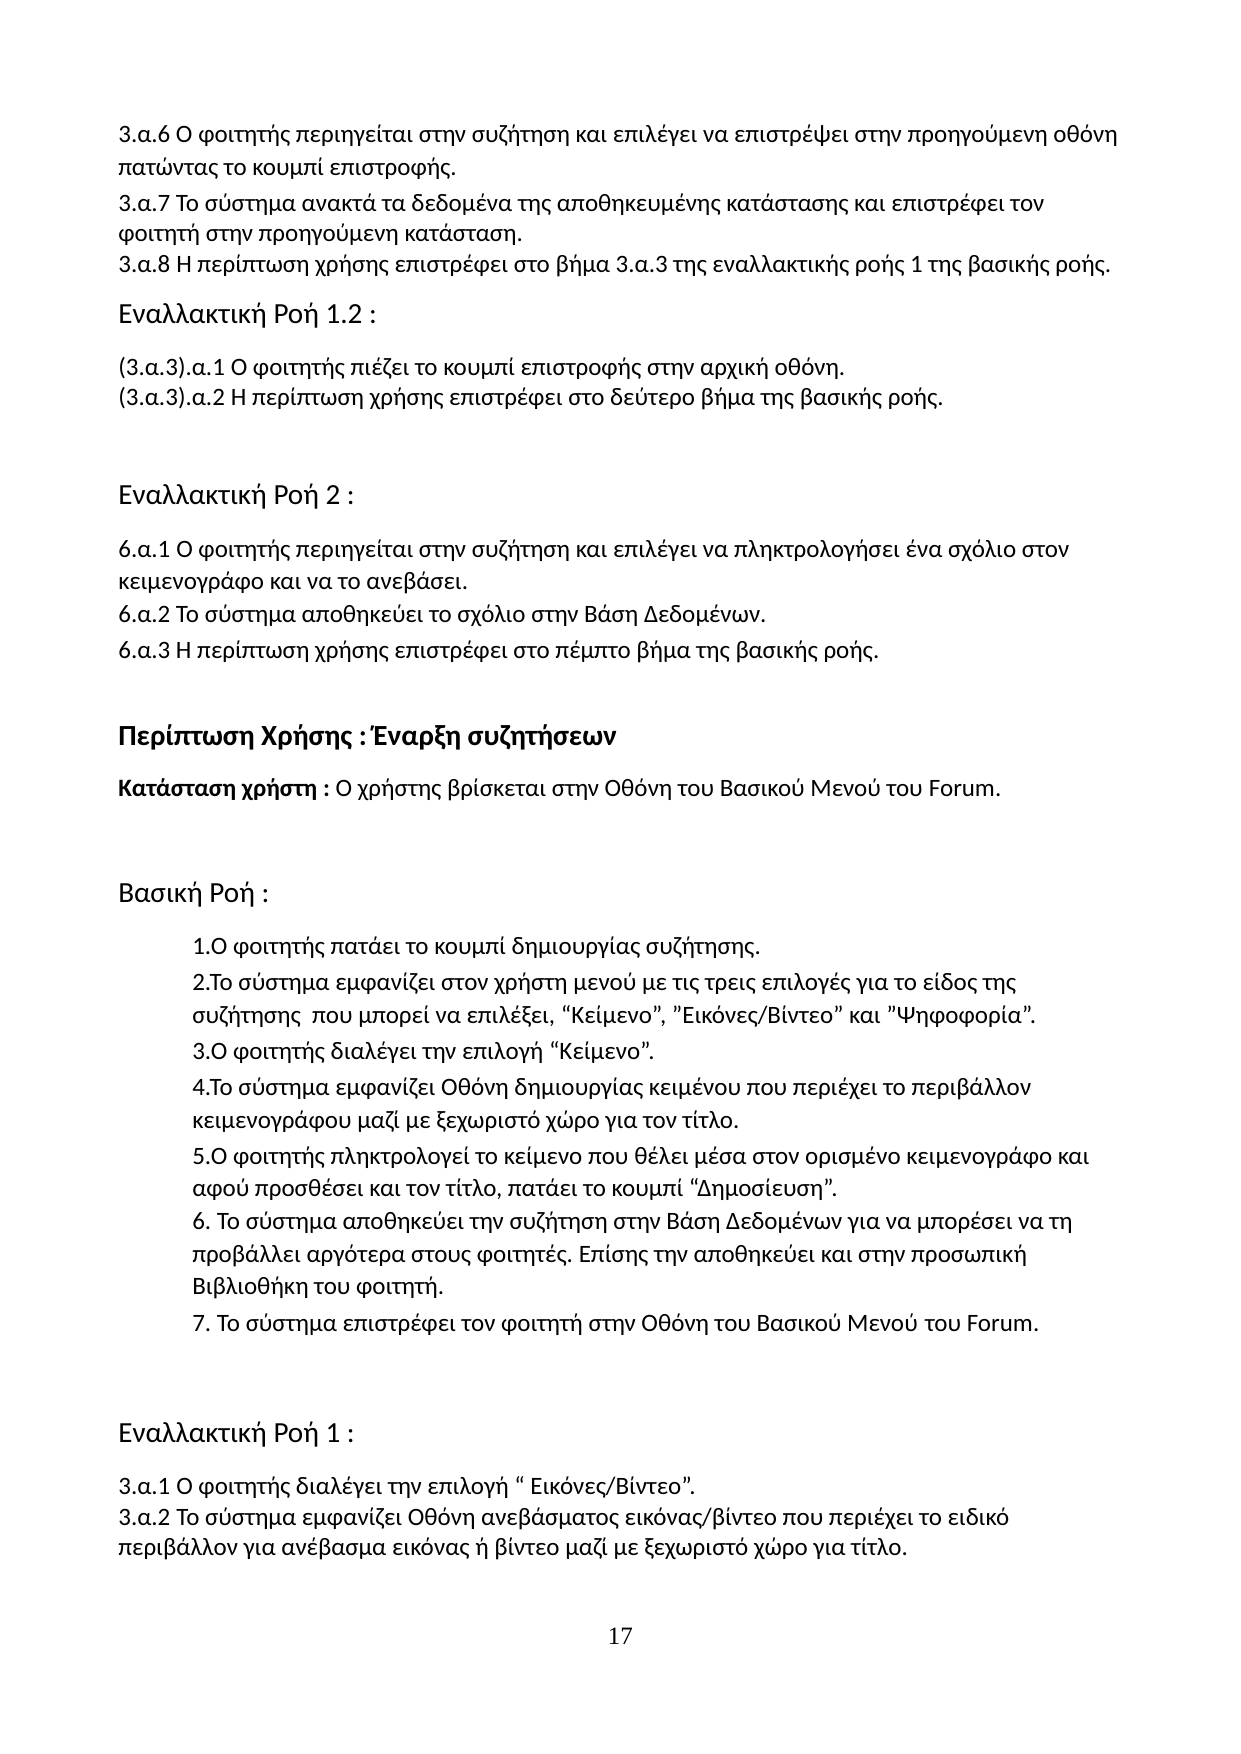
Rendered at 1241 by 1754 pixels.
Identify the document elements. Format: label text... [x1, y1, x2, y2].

text Εναλλακτική Ροή 1.2 : [118, 295, 1122, 331]
text Κατάσταση χρήστη : Ο χρήστης βρίσκεται στην Οθόνη του Βασικού Μενού του Forum. [118, 772, 1122, 803]
text 6.α.1 Ο φοιτητής περιηγείται στην συζήτηση και επιλέγει να πληκτρολογήσει ένα σχόλιο στον κειμενογράφο και να το ανεβάσει. 6.α.2 Το σύστημα αποθηκεύει το σχόλιο στην Βάση Δεδομένων. [118, 533, 1122, 628]
text (3.α.3).α.2 Η περίπτωση χρήσης επιστρέφει στο δεύτερο βήμα της βασικής ροής. [118, 382, 1122, 412]
text 3.α.8 Η περίπτωση χρήσης επιστρέφει στο βήμα 3.α.3 της εναλλακτικής ροής 1 της βασικής ροής. [118, 248, 1122, 278]
text 3.α.7 Το σύστημα ανακτά τα δεδομένα της αποθηκευμένης κατάστασης και επιστρέφει τον φοιτητή στην προηγούμενη κατάσταση. [118, 187, 1122, 248]
text 3.α.2 Το σύστημα εμφανίζει Οθόνη ανεβάσματος εικόνας/βίντεο που περιέχει το ειδικό περιβάλλον για ανέβασμα εικόνας ή βίντεο μαζί με ξεχωριστό χώρο για τίτλο. [118, 1501, 1122, 1562]
text 1.Ο φοιτητής πατάει το κουμπί δημιουργίας συζήτησης. [192, 931, 1122, 961]
text 3.α.1 Ο φοιτητής διαλέγει την επιλογή “ Εικόνες/Βίντεο”. [118, 1471, 1122, 1501]
text Εναλλακτική Ροή 1 : [118, 1414, 1122, 1450]
text Περίπτωση Χρήσης : Έναρξη συζητήσεων [118, 717, 1122, 753]
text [118, 118, 1122, 181]
text 5.Ο φοιτητής πληκτρολογεί το κείμενο που θέλει μέσα στον ορισμένο κειμενογράφο και αφού προσθέσει και τον τίτλο, πατάει το κουμπί “Δημοσίευση”. 6. Το σύστημα αποθηκεύει την συζήτηση στην Βάση Δεδομένων για να μπορέσει να τη προβάλλει αργότερα στους φοιτητές. Επίσης την αποθηκεύει και στην προσωπική Βιβλιοθήκη του φοιτητή. 7. Το σύστημα επιστρέφει τον φοιτητή στην Οθόνη του Βασικού Μενού του Forum. [192, 1140, 1122, 1339]
text (3.α.3).α.1 Ο φοιτητής πιέζει το κουμπί επιστροφής στην αρχική οθόνη. [118, 351, 1122, 382]
text Βασική Ροή : [118, 874, 1122, 910]
text 3.Ο φοιτητής διαλέγει την επιλογή “Κείμενο”. [192, 1035, 1122, 1066]
text 4.Το σύστημα εμφανίζει Οθόνη δημιουργίας κειμένου που περιέχει το περιβάλλον κειμενογράφου μαζί με ξεχωριστό χώρο για τον τίτλο. [192, 1071, 1122, 1134]
text Εναλλακτική Ροή 2 : [118, 476, 1122, 512]
text 6.α.3 Η περίπτωση χρήσης επιστρέφει στο πέμπτο βήμα της βασικής ροής. [118, 634, 1122, 664]
text 2.Το σύστημα εμφανίζει στον χρήστη μενού με τις τρεις επιλογές για το είδος της συζήτησης που μπορεί να επιλέξει, “Κείμενο”, ”Εικόνες/Βίντεο” και ”Ψηφοφορία”. [192, 967, 1122, 1030]
